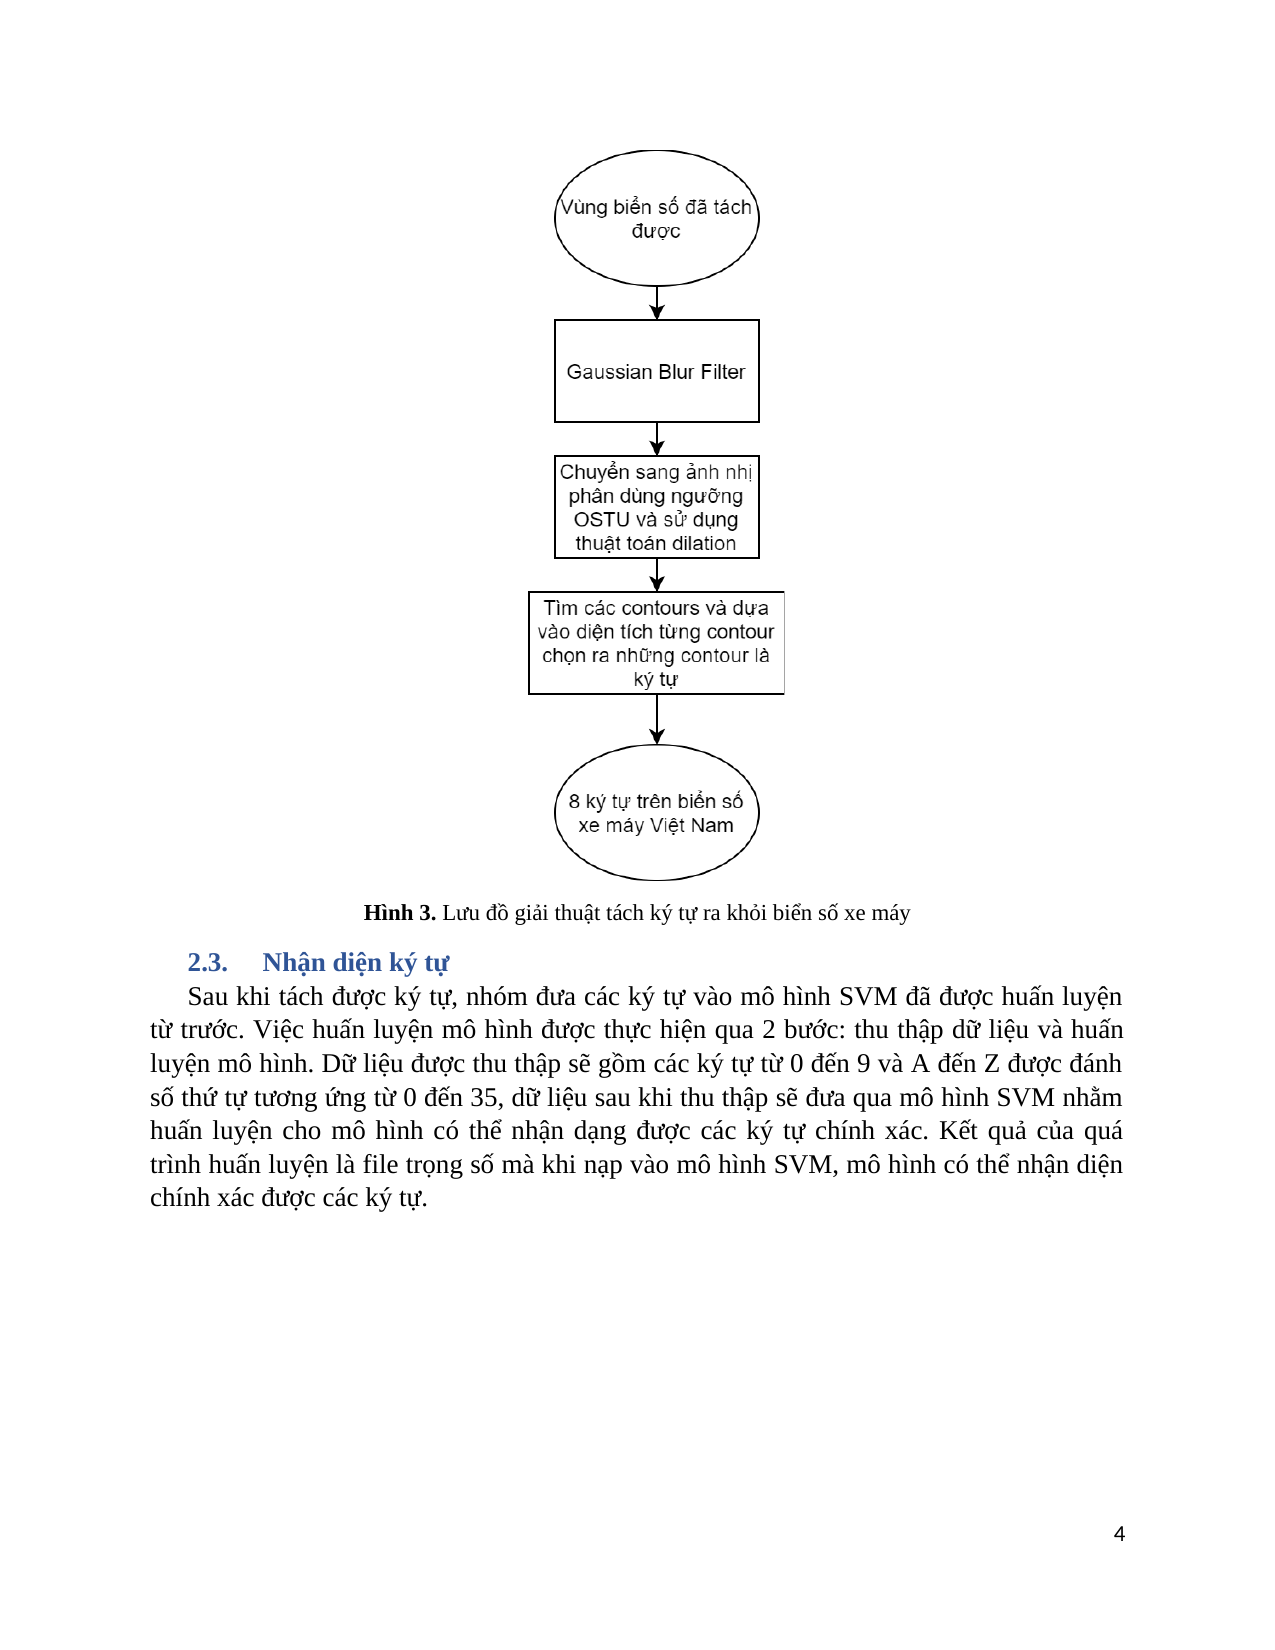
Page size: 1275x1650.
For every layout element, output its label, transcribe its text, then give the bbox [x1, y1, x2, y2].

text Sau khi tách được ký tự, nhóm đưa các ký tự vào mô hình SVM đã được huấn luyện từ trước. Việc huấn luyện mô hình được thực hiện qua 2 bước: thu thập dữ liệu và huấn luyện mô hình. Dữ liệu được thu thập sẽ gồm các ký tự từ 0 đến 9 và A đến Z được đánh số thứ tự tương ứng từ 0 đến 35, dữ liệu sau khi thu thập sẽ đưa qua mô hình SVM nhằm huấn luyện cho mô hình có thể nhận dạng được các ký tự chính xác. Kết quả của quá trình huấn luyện là file trọng số mà khi nạp vào mô hình SVM, mô hình có thể nhận diện chính xác được các ký tự. [150, 980, 1125, 1212]
subtitle Nhận diện ký tự [187, 946, 1125, 978]
picture [528, 150, 785, 881]
text Hình 3. Lưu đồ giải thuật tách ký tự ra khỏi biển số xe máy [150, 899, 1125, 926]
